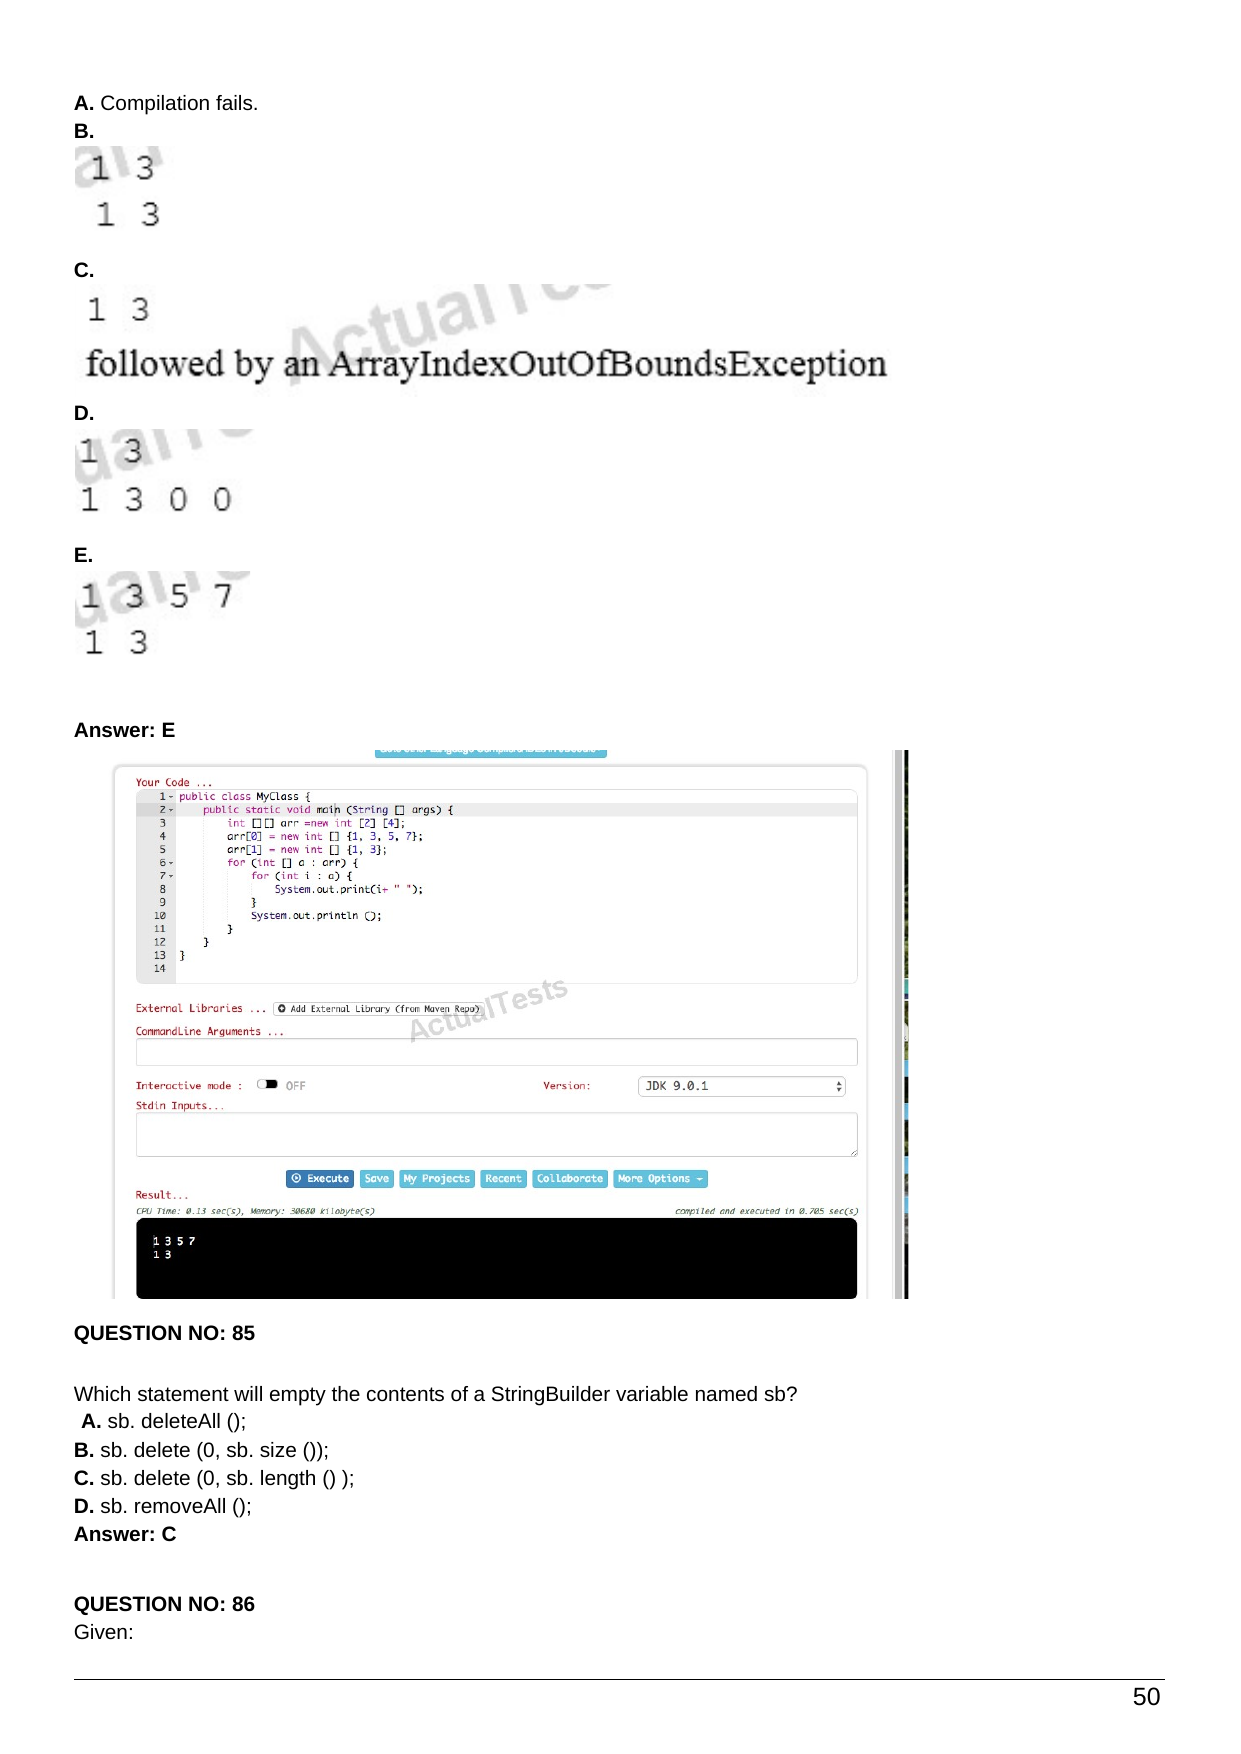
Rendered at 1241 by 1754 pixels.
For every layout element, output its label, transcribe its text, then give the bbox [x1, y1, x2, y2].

picture [74, 284, 908, 397]
picture [75, 146, 175, 241]
text Answer: C [73, 1522, 476, 1546]
picture [75, 429, 257, 526]
picture [75, 571, 251, 671]
text E. [73, 543, 476, 567]
text A. Compilation fails. [73, 90, 476, 114]
text A. sb. deleteAll (); [75, 1409, 1130, 1433]
text B. sb. delete (0, sb. size ()); [73, 1437, 476, 1461]
text C. sb. delete (0, sb. length () ); [73, 1466, 476, 1489]
text QUESTION NO: 85 [73, 1321, 476, 1344]
text Answer: E [73, 718, 476, 742]
text D. [73, 401, 476, 425]
picture [75, 750, 909, 1299]
text QUESTION NO: 86 [73, 1592, 476, 1616]
text B. [73, 118, 476, 142]
text Which statement will empty the contents of a StringBuilder variable named sb? [73, 1382, 1130, 1406]
text C. [73, 258, 476, 397]
text D. sb. removeAll (); [73, 1494, 476, 1518]
text Given: [73, 1620, 1130, 1644]
